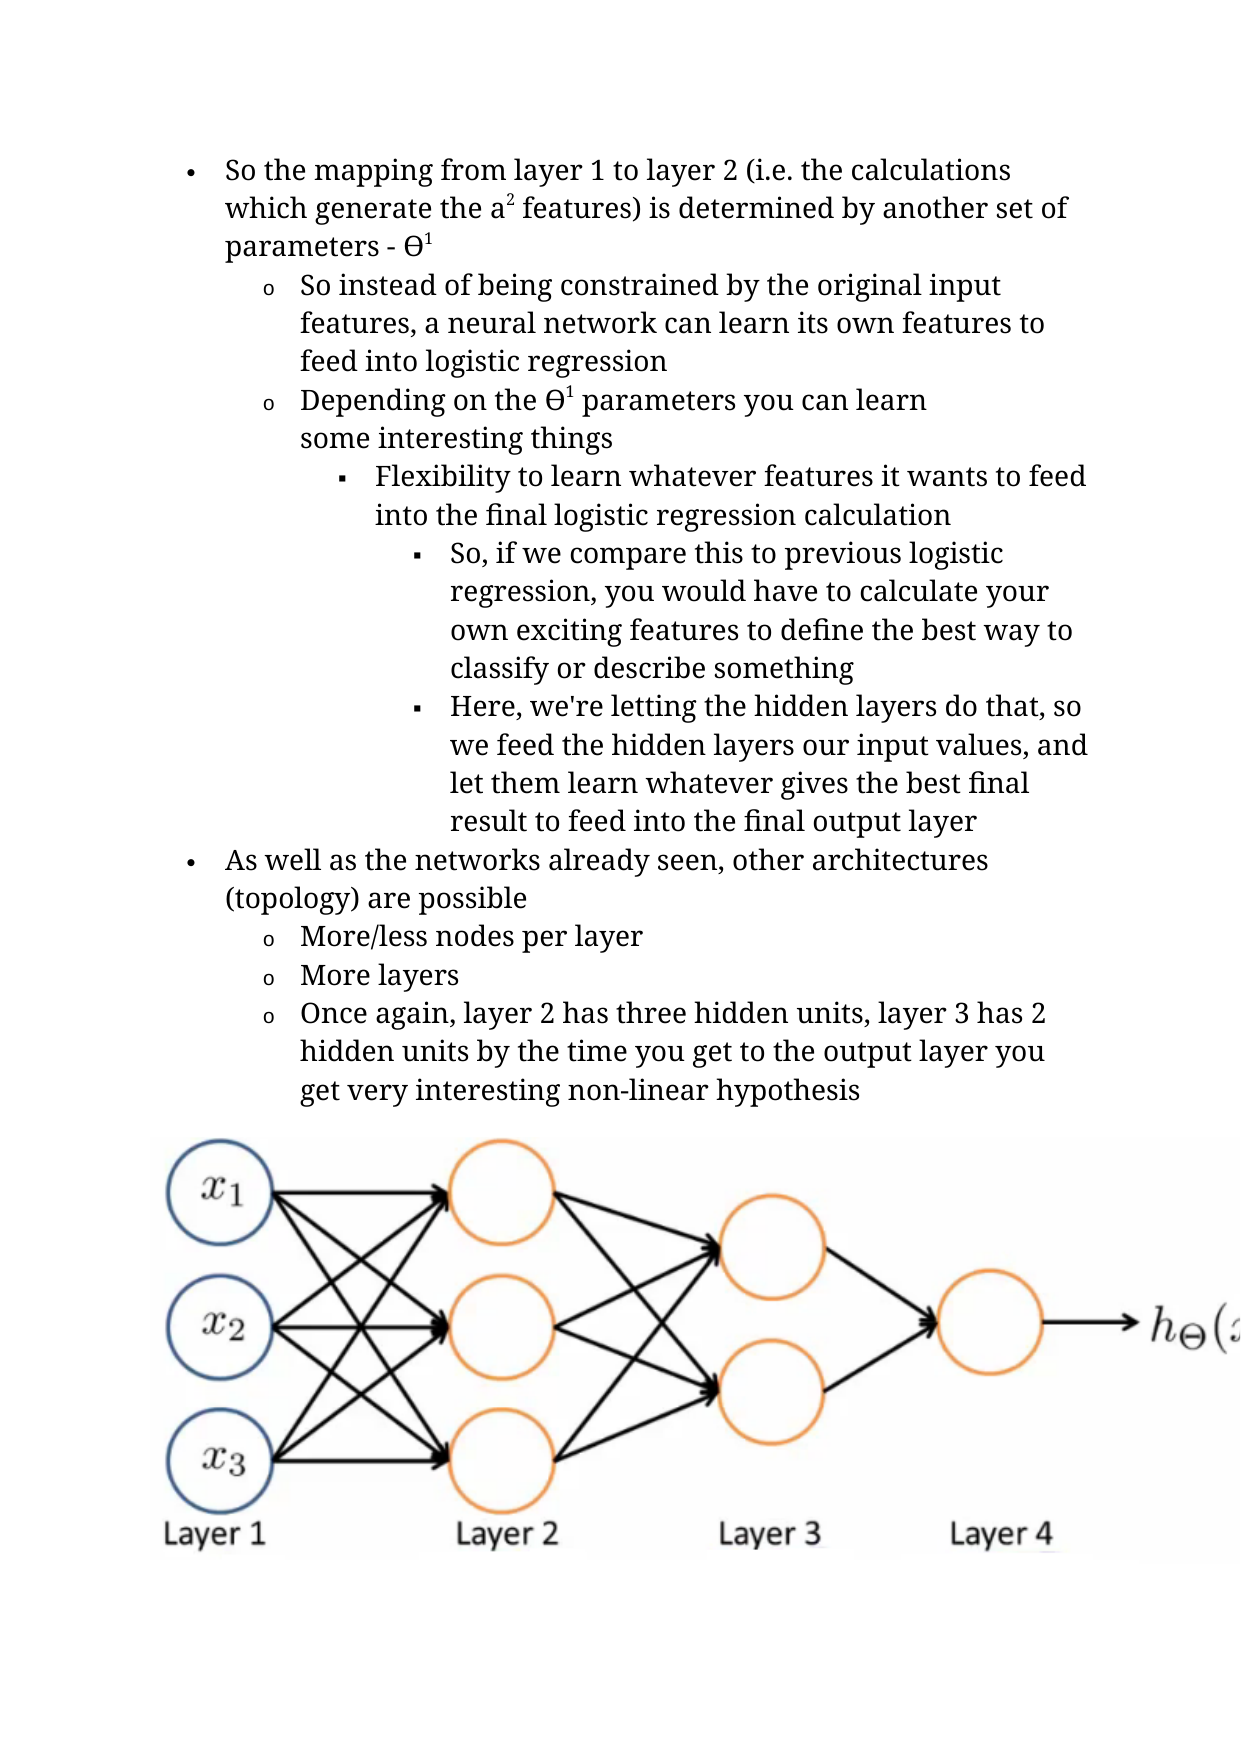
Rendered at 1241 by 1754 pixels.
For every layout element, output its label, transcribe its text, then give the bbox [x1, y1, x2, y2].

list Flexibility to learn whatever features it wants to feed into the final logistic regression calculation [337, 457, 1090, 533]
list So instead of being constrained by the original input features, a neural network can learn its own features to feed into logistic regression [262, 265, 1090, 380]
list Once again, layer 2 has three hidden units, layer 3 has 2 hidden units by the time you get to the output layer you get very interesting non-linear hypothesis [262, 993, 1090, 1108]
list So, if we compare this to previous logistic regression, you would have to calculate your own exciting features to define the best way to classify or describe something [412, 533, 1090, 687]
list More/less nodes per layer [262, 917, 1090, 955]
list So the mapping from layer 1 to layer 2 (i.e. the calculations which generate the a2 features) is determined by another set of parameters - Ɵ1 [187, 150, 1090, 265]
list Depending on the Ɵ1 parameters you can learn some interesting things [262, 380, 1090, 457]
list Here, we're letting the hidden layers do that, so we feed the hidden layers our input values, and let them learn whatever gives the best final result to feed into the final output layer [412, 687, 1090, 840]
list As well as the networks already seen, other architectures (topology) are possible [187, 840, 1090, 917]
list More layers [262, 955, 1090, 993]
picture [150, 1137, 1241, 1564]
